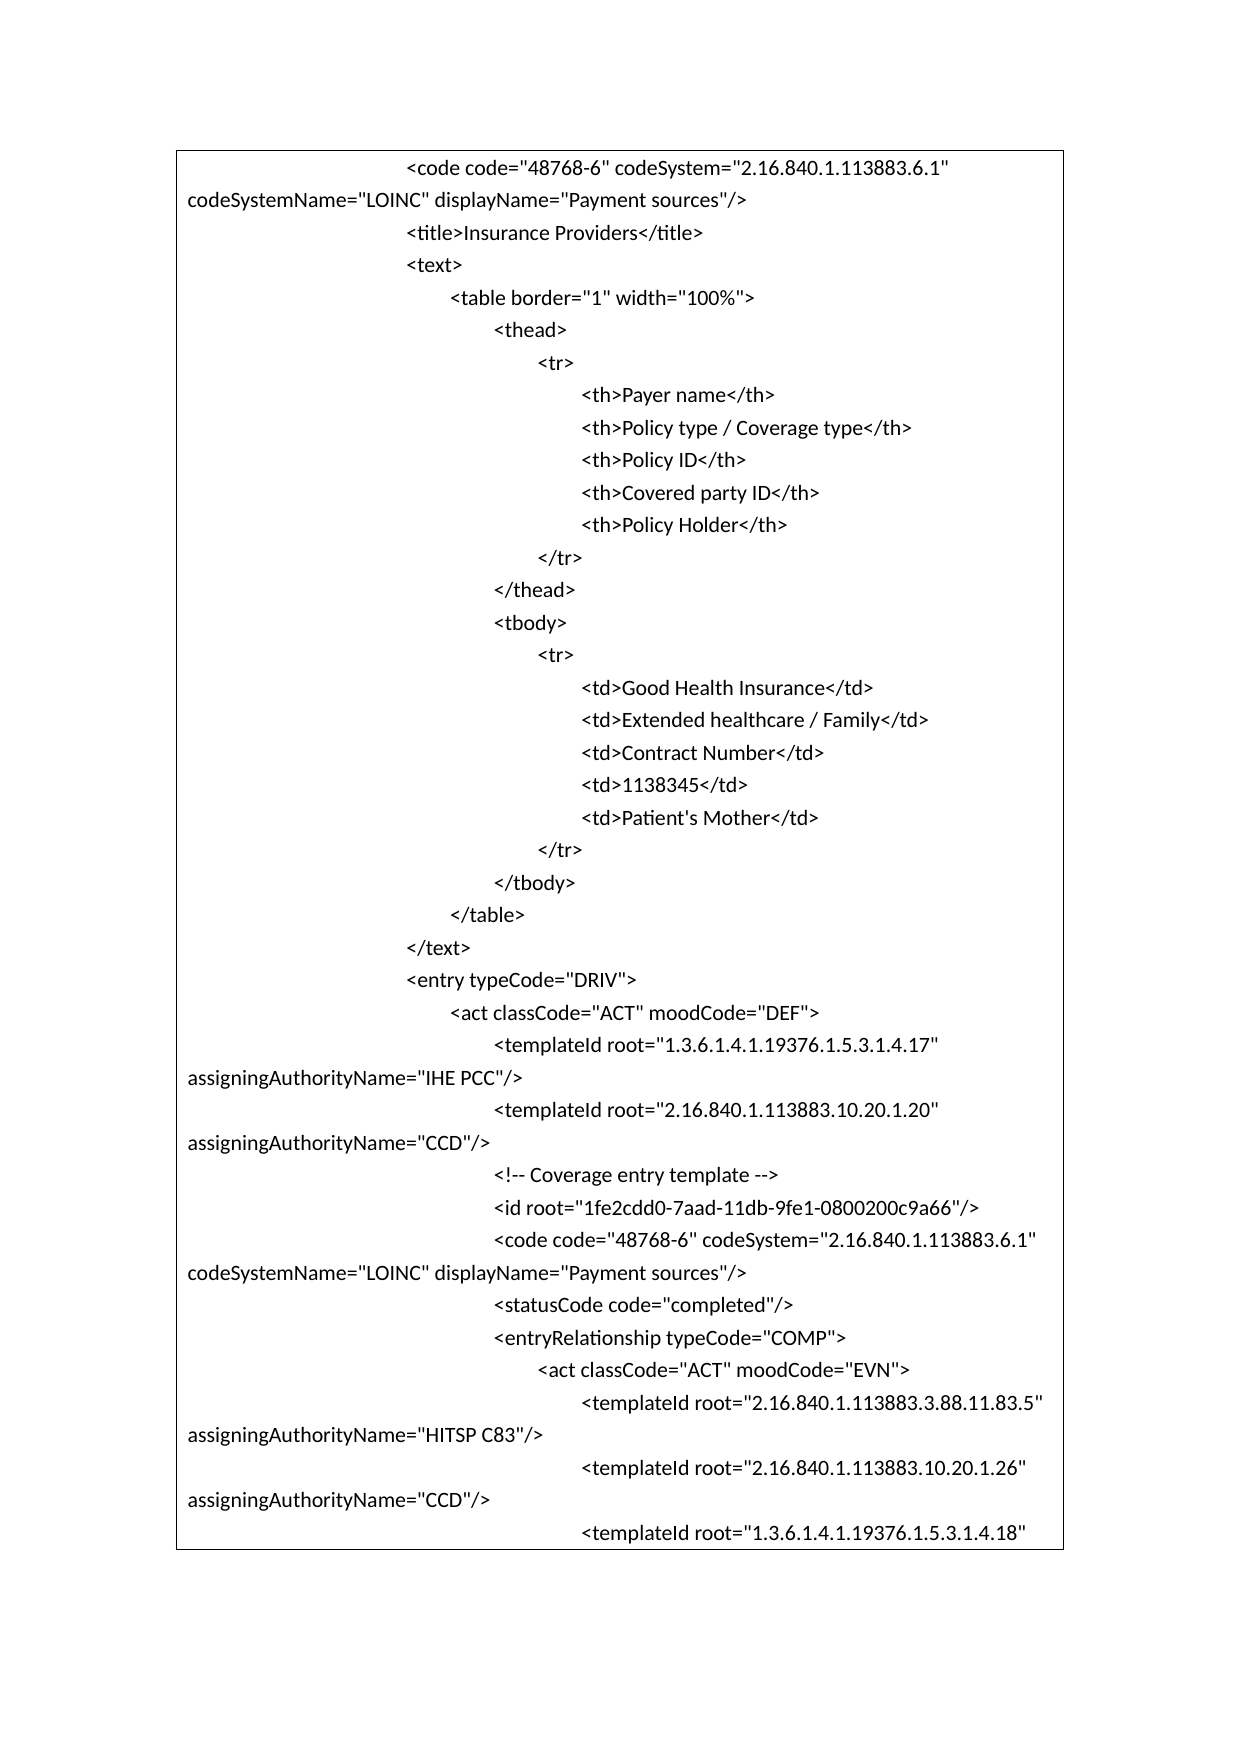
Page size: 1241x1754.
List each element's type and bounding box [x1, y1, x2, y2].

table_header [177, 151, 1063, 1548]
